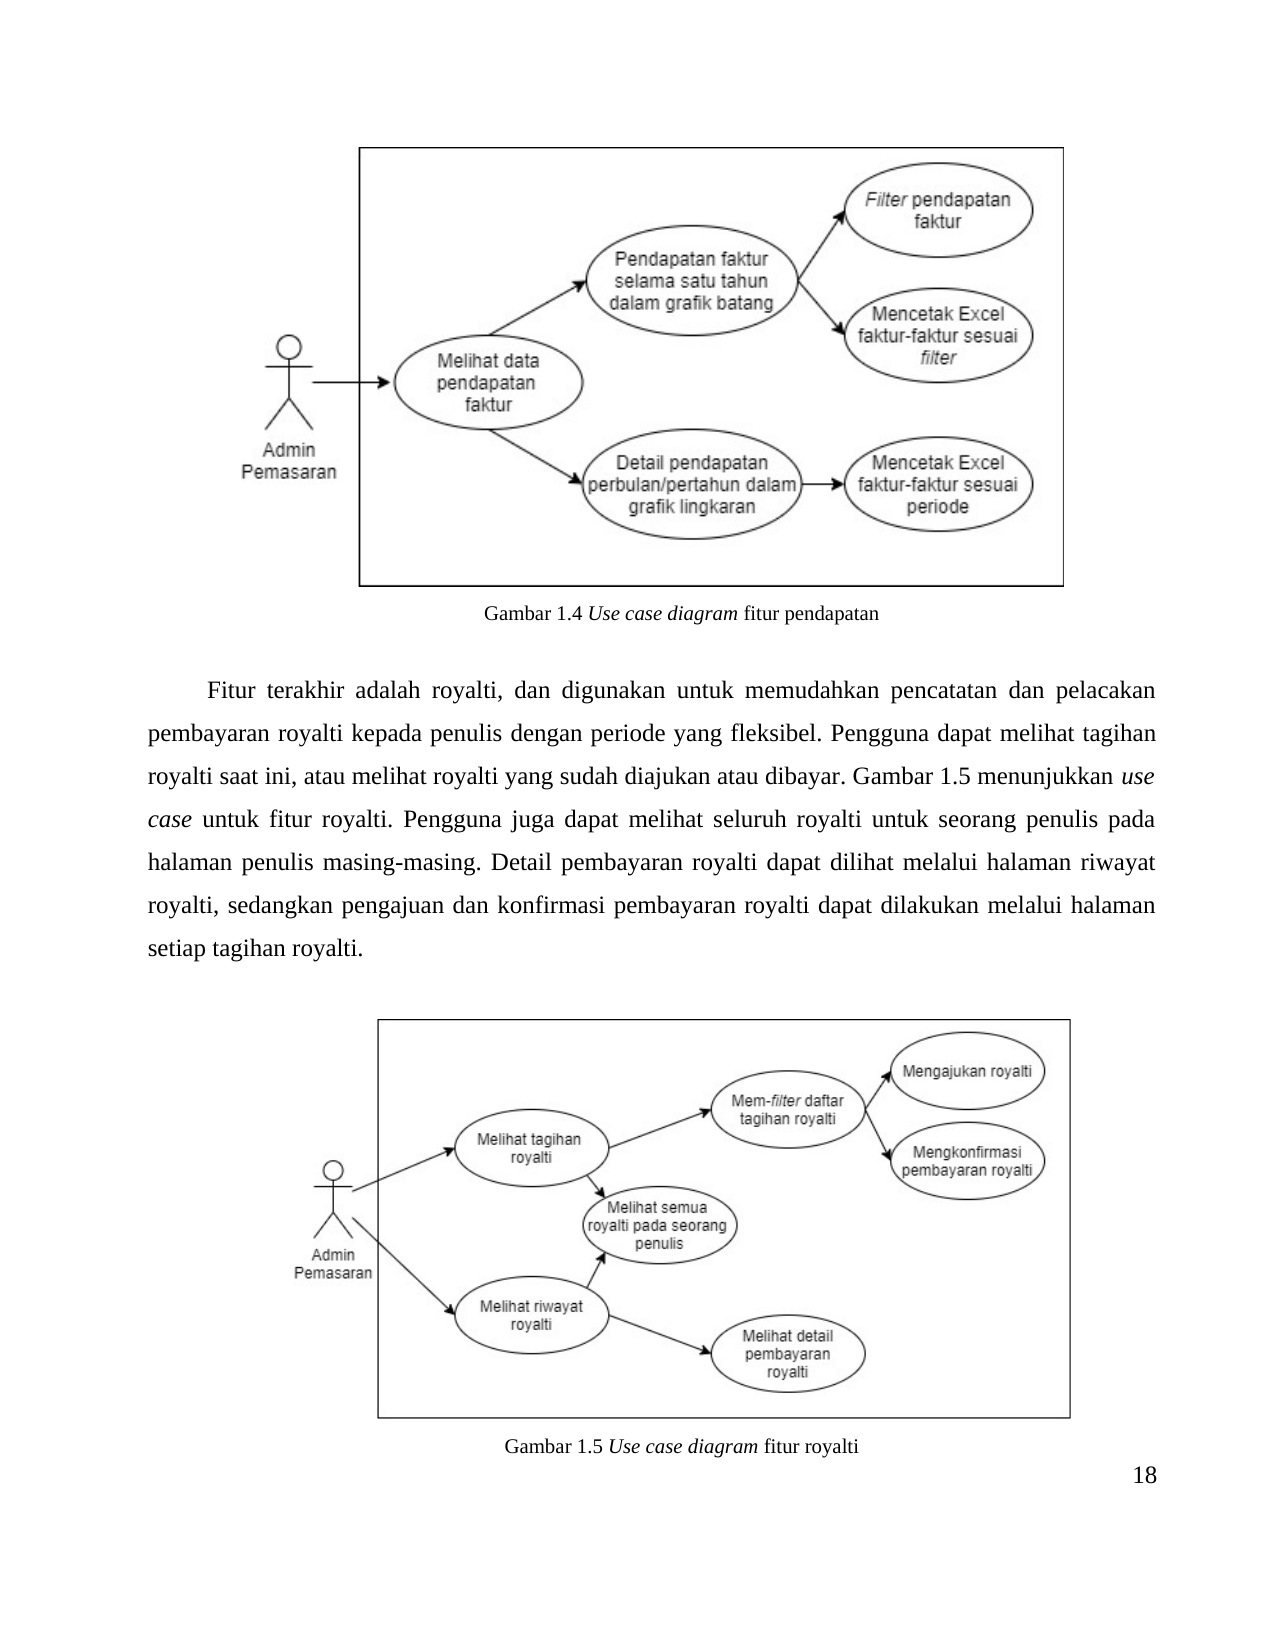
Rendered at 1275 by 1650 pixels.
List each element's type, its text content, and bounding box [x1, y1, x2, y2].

text Gambar . Use case diagram fitur royalti [148, 1434, 1157, 1458]
text Gambar . Use case diagram fitur pendapatan [148, 601, 1157, 625]
text Fitur terakhir adalah royalti, dan digunakan untuk memudahkan pencatatan dan pelacakan pembayaran royalti kepada penulis dengan periode yang fleksibel. Pengguna dapat melihat tagihan royalti saat ini, atau melihat royalti yang sudah diajukan atau dibayar. Gambar 1.5 menunjukkan use case untuk fitur royalti. Pengguna juga dapat melihat seluruh royalti untuk seorang penulis pada halaman penulis masing-masing. Detail pembayaran royalti dapat dilihat melalui halaman riwayat royalti, sedangkan pengajuan dan konfirmasi pembayaran royalti dapat dilakukan melalui halaman setiap tagihan royalti. [148, 675, 1157, 962]
picture [240, 147, 1064, 587]
picture [293, 1019, 1071, 1420]
